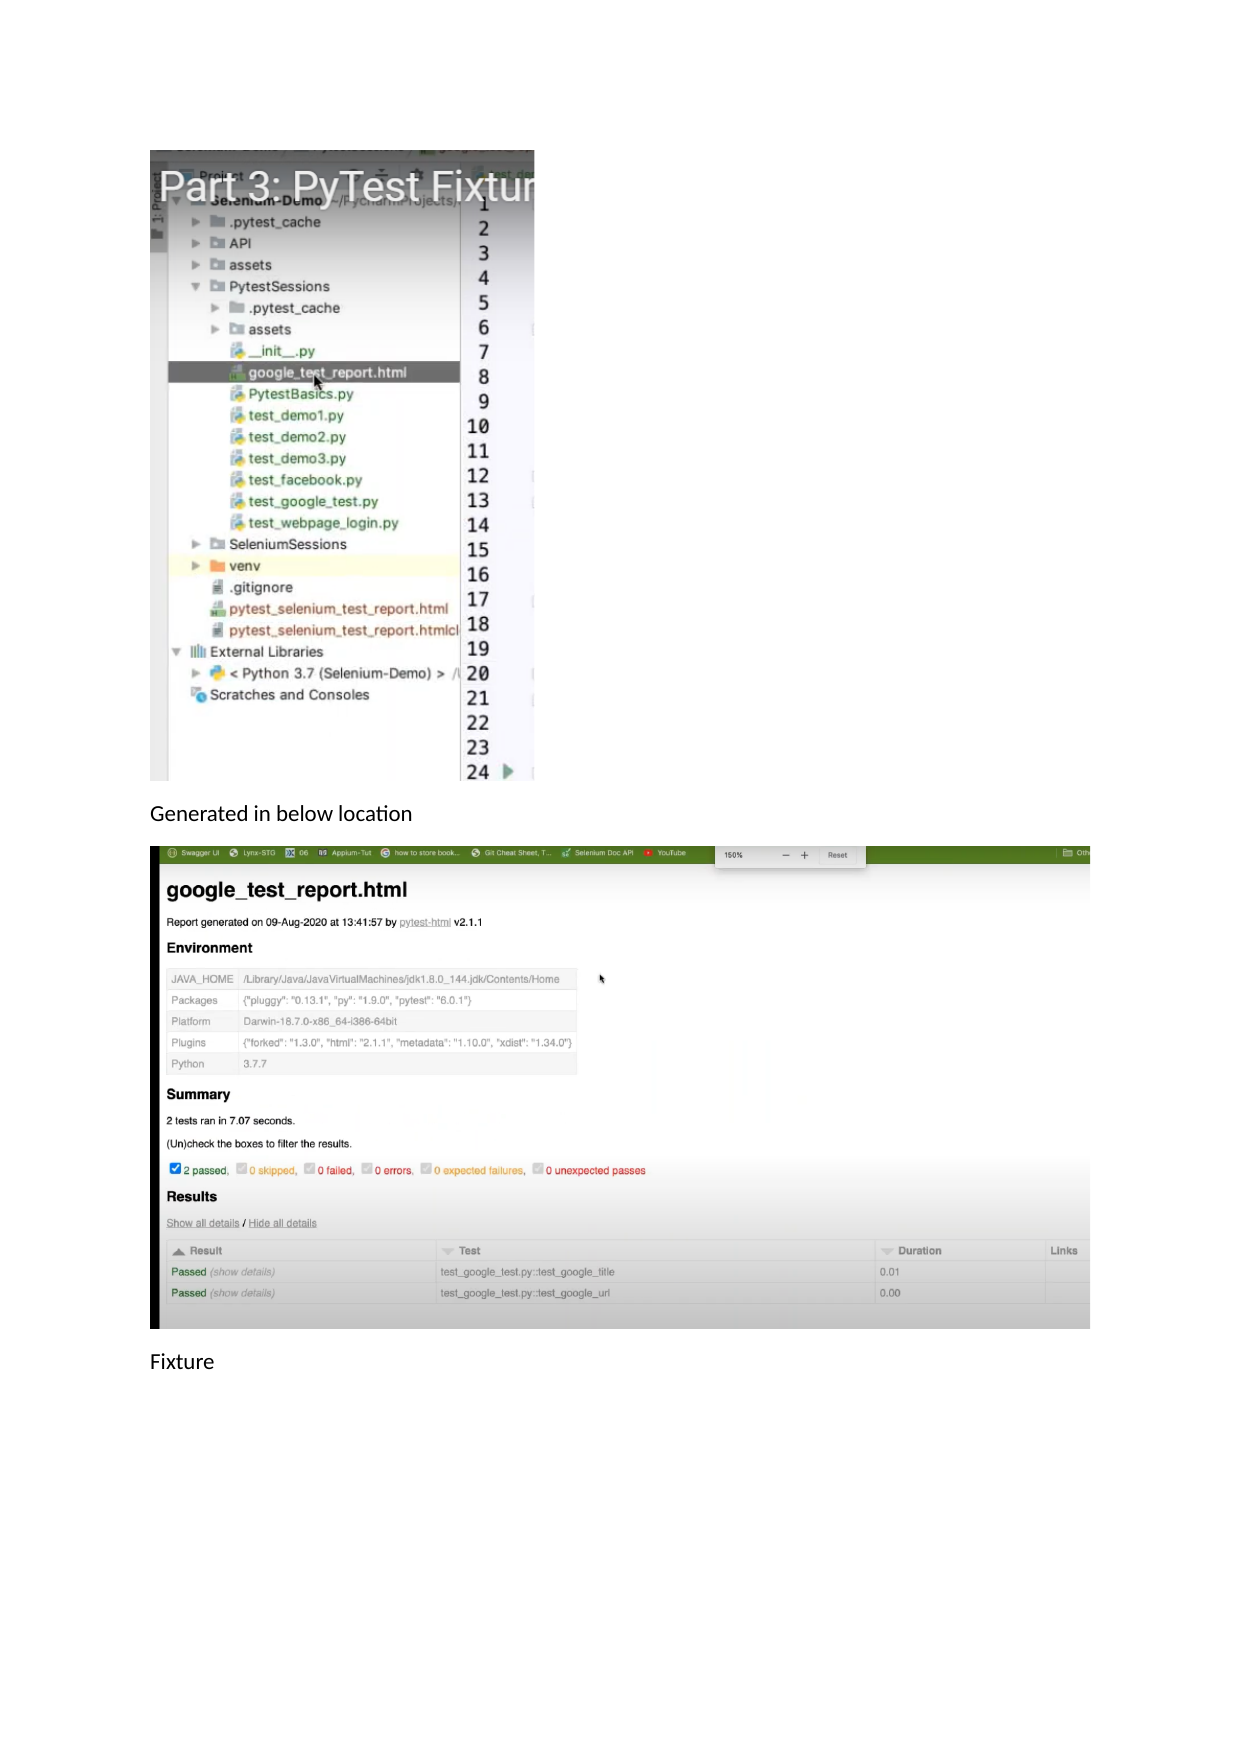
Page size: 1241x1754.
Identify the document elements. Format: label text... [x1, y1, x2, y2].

picture [150, 150, 535, 781]
picture [150, 846, 1091, 1329]
text Fixture [150, 1347, 1090, 1375]
text Generated in below location [150, 799, 1090, 827]
